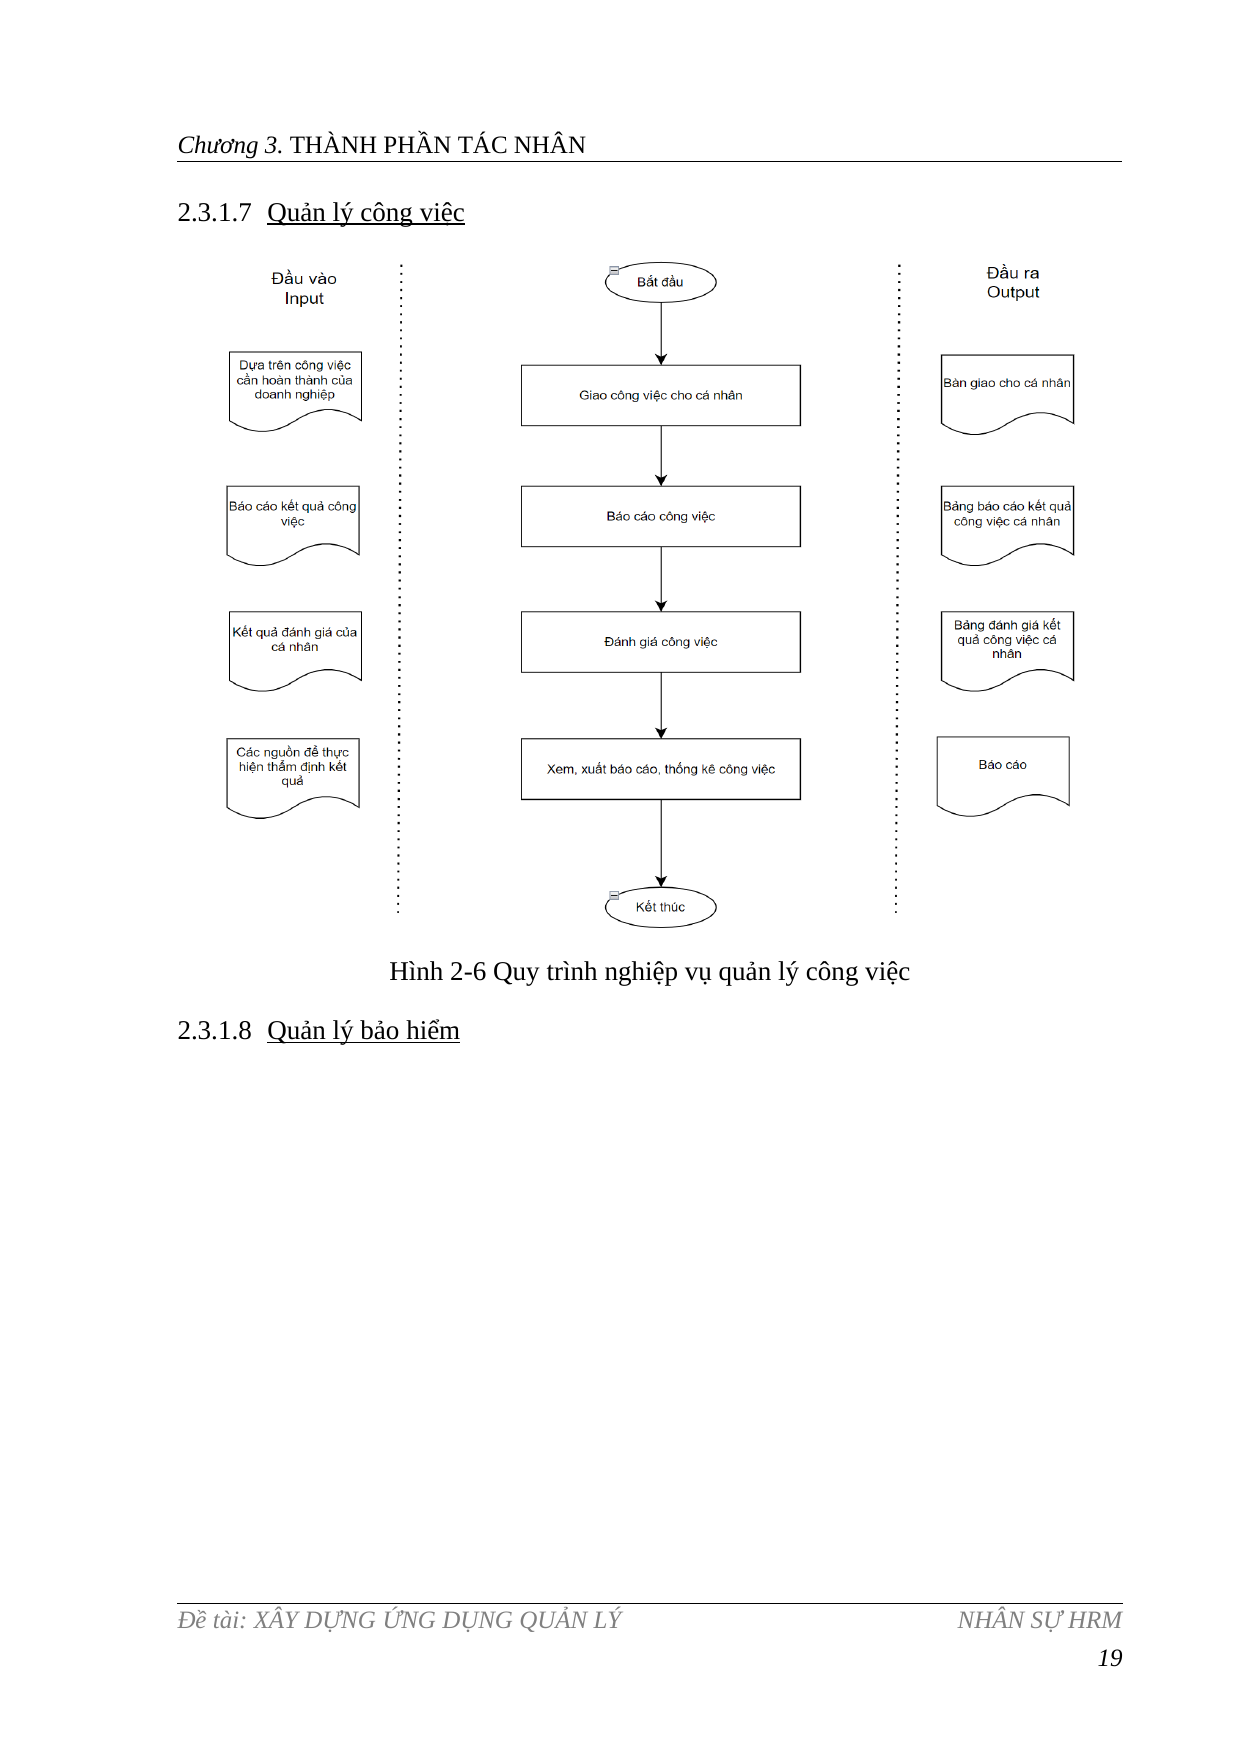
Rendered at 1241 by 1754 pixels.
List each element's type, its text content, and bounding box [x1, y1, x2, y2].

subtitle Quản lý công việc [177, 196, 1122, 227]
subtitle Quản lý bảo hiểm [177, 1014, 1122, 1046]
text Hình 2-6 Quy trình nghiệp vụ quản lý công việc [177, 955, 1122, 986]
picture [215, 248, 1084, 934]
